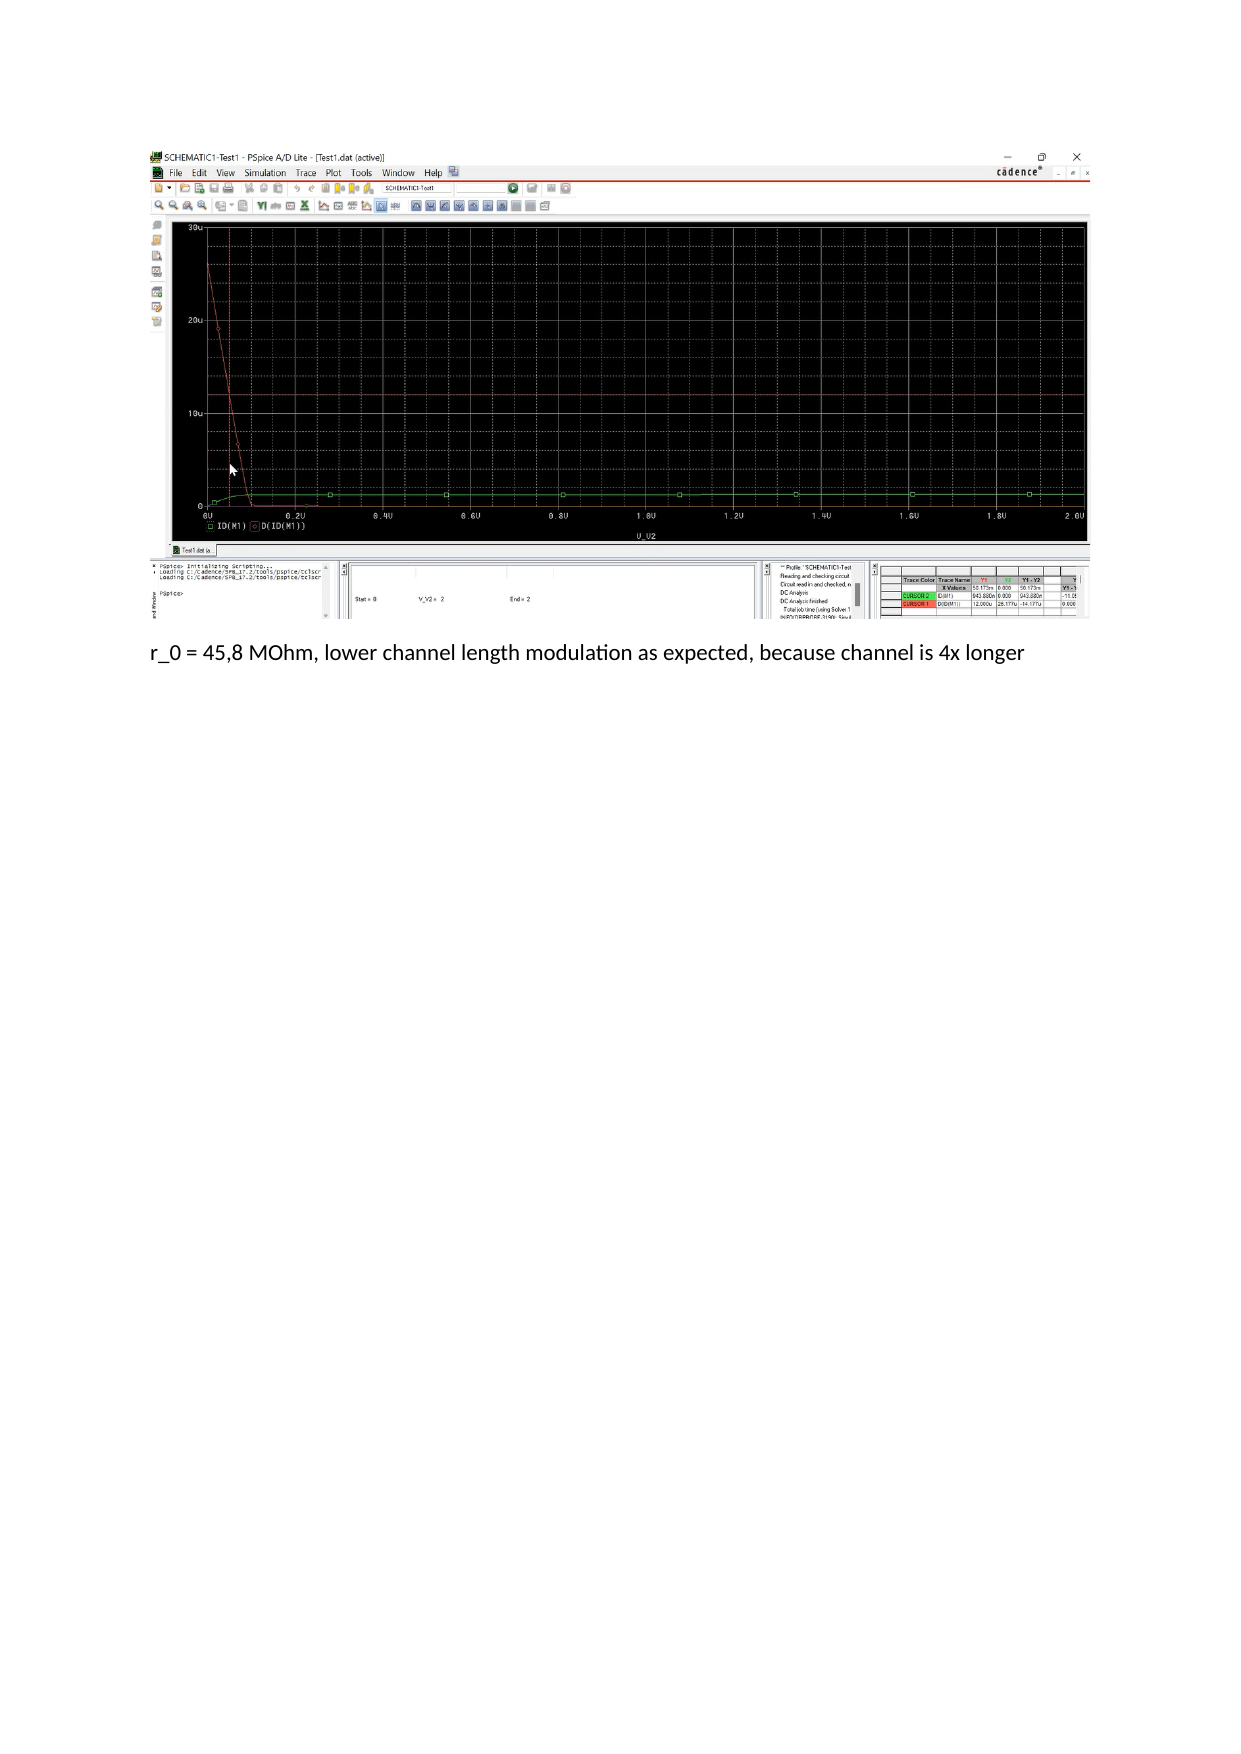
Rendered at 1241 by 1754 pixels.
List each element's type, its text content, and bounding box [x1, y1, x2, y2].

picture [150, 150, 1091, 619]
text r_0 = 45,8 MOhm, lower channel length modulation as expected, because channel is 4x longer [150, 638, 1090, 666]
